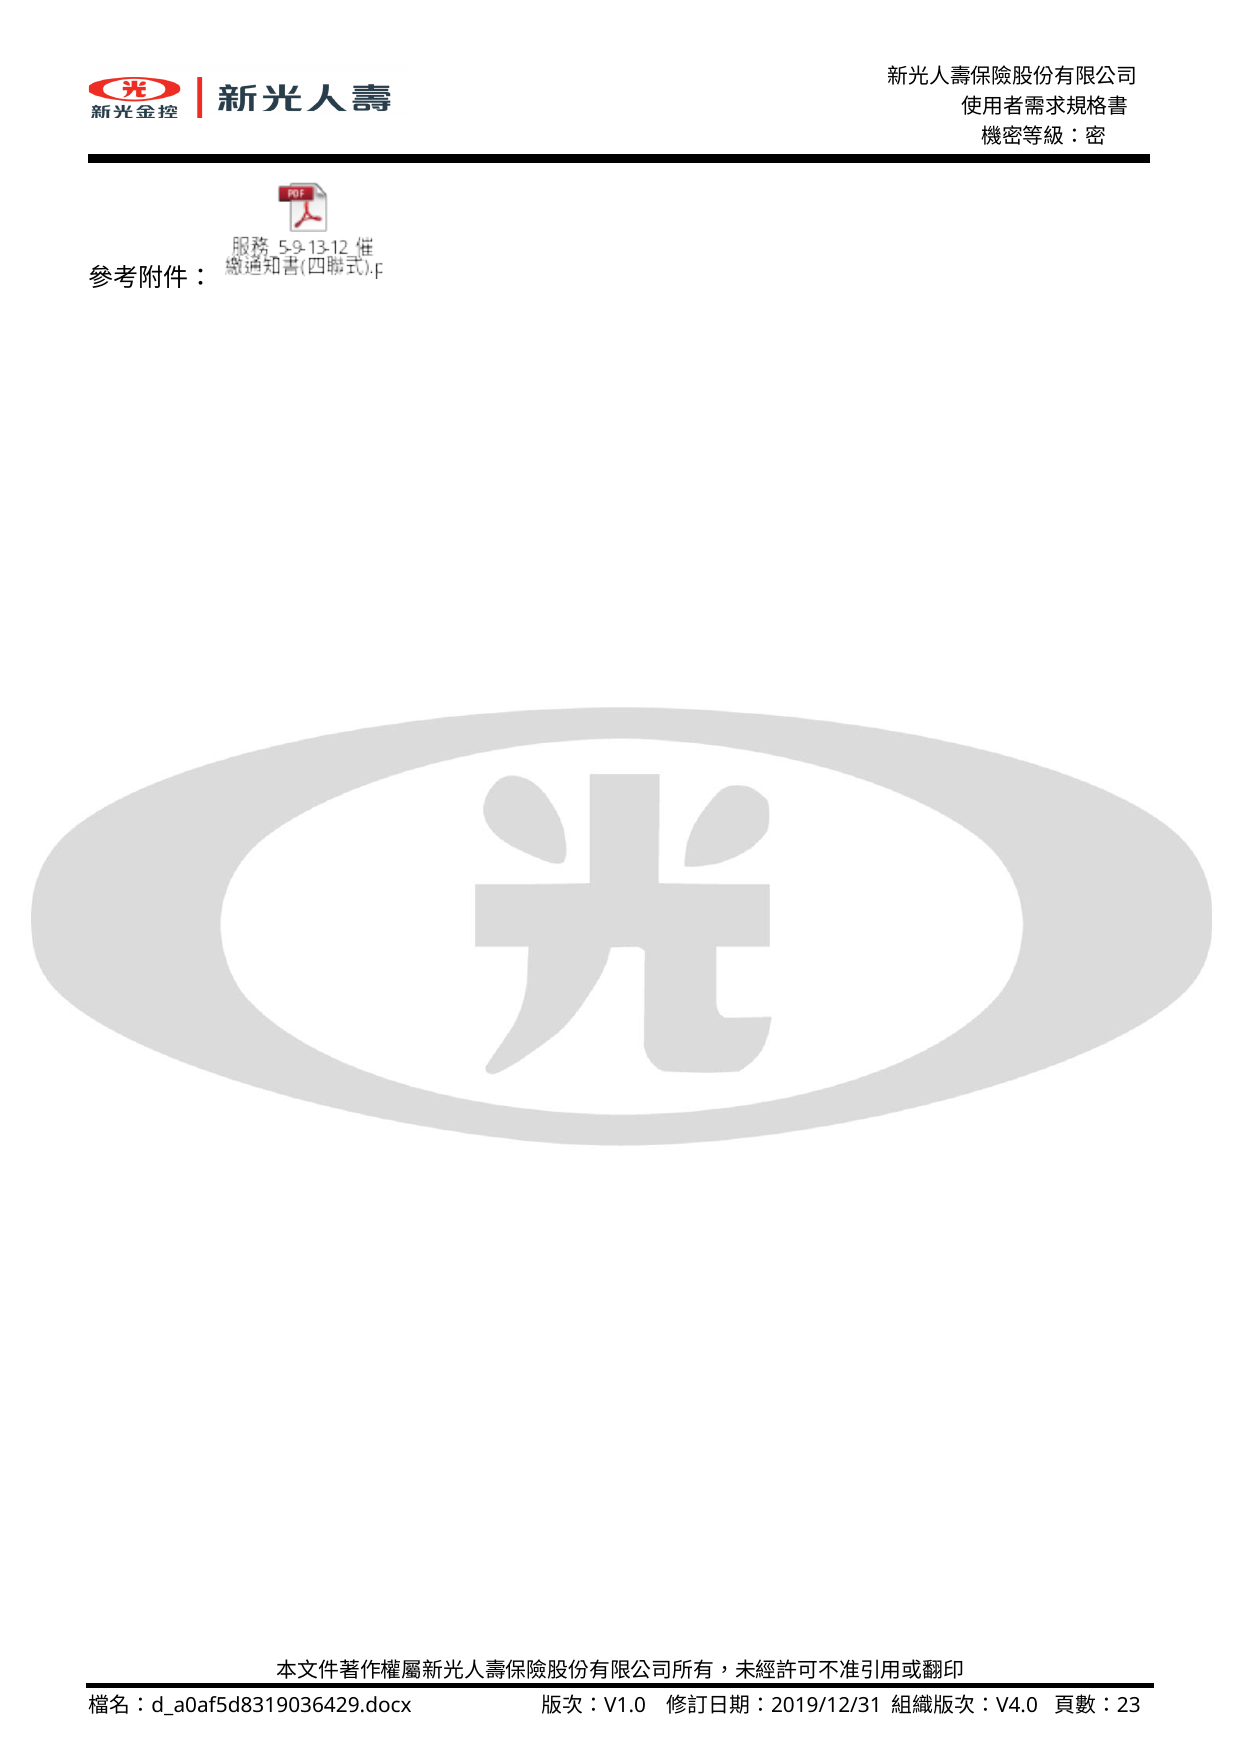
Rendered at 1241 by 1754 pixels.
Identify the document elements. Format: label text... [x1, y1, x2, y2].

text 參考附件： [89, 182, 1152, 294]
picture [88, 61, 414, 118]
picture [25, 699, 1215, 1152]
